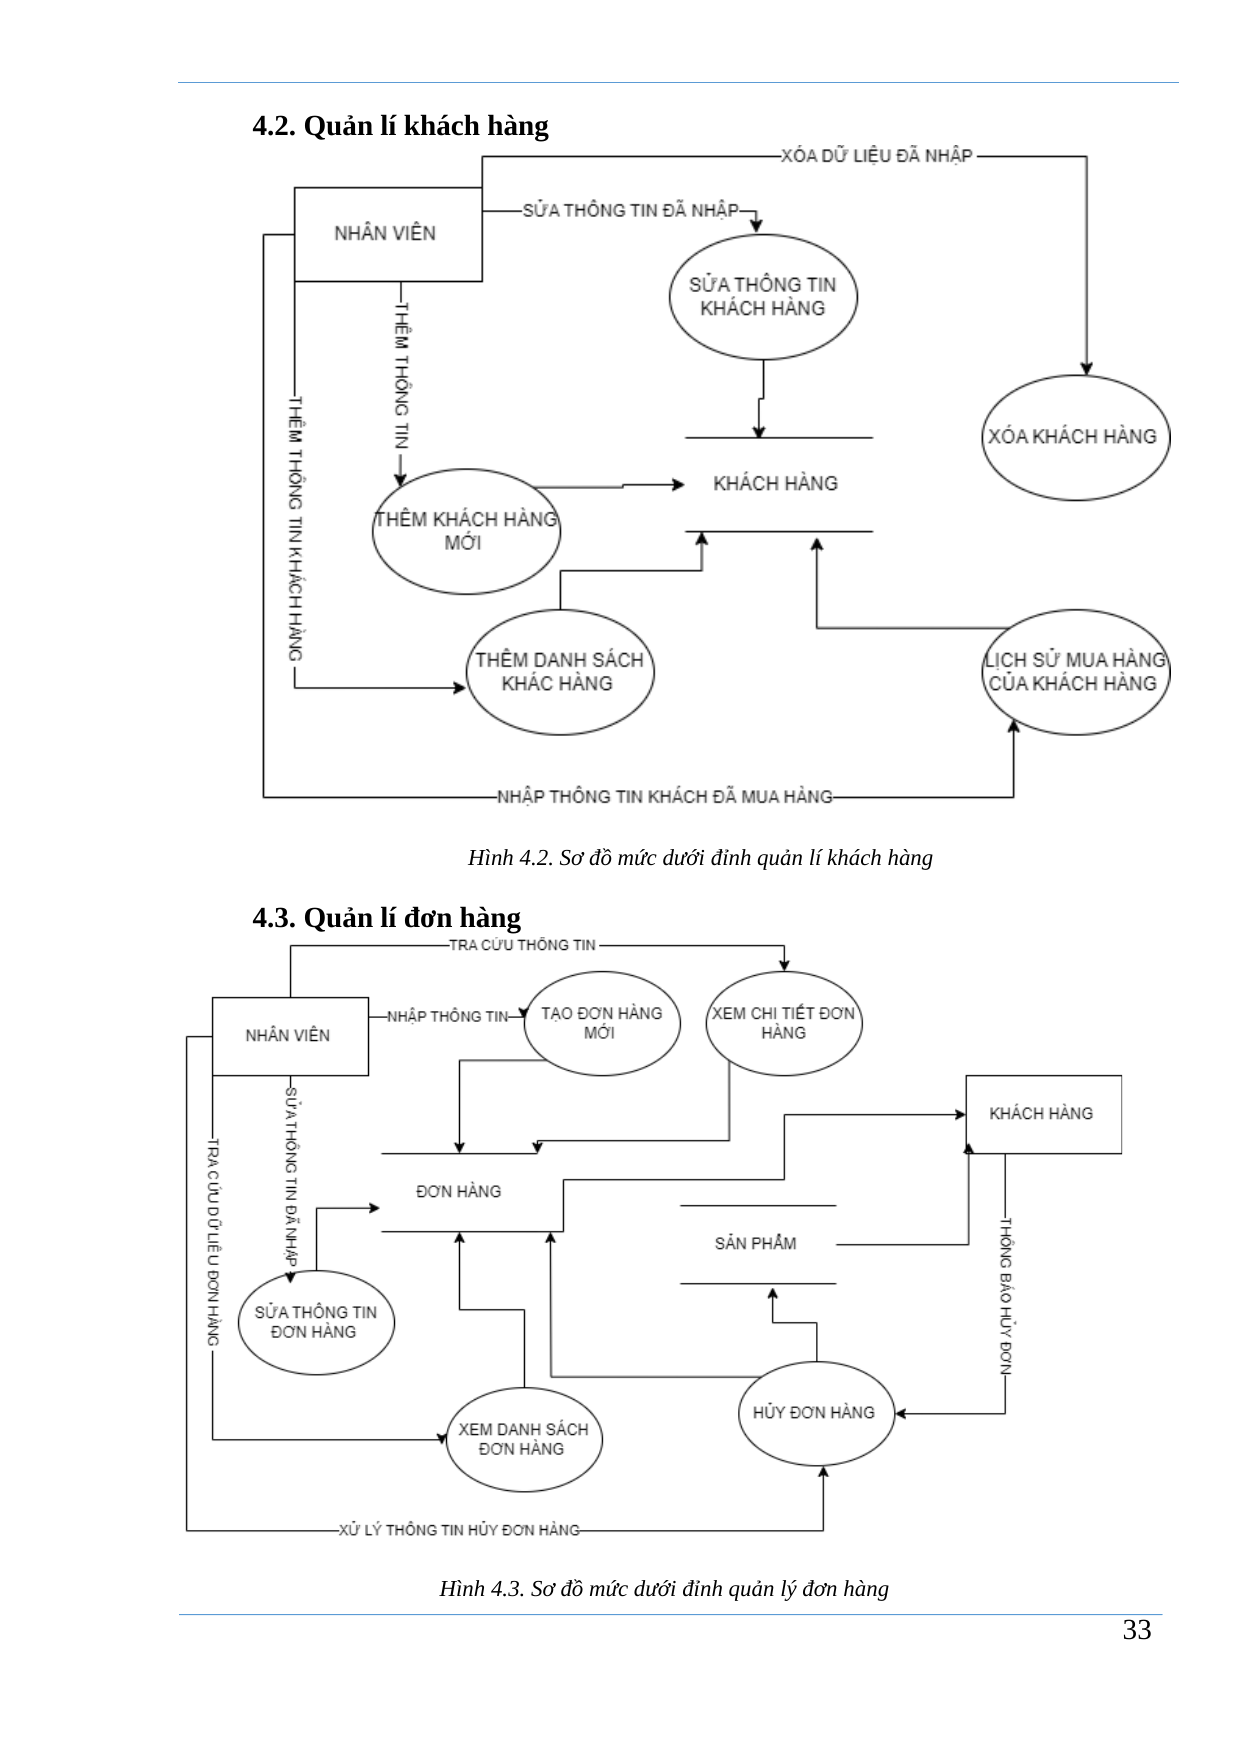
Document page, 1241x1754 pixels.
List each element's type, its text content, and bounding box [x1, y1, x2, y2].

subtitle 4.2. Quản lí khách hàng [177, 108, 1152, 142]
picture [252, 145, 1171, 811]
text Hình 4.2. Sơ đồ mức dưới đỉnh quản lí khách hàng [177, 844, 1152, 871]
picture [177, 937, 1123, 1542]
subtitle 4.3. Quản lí đơn hàng [177, 900, 1152, 934]
text Hình 4.3. Sơ đồ mức dưới đỉnh quản lý đơn hàng [177, 1575, 1152, 1602]
